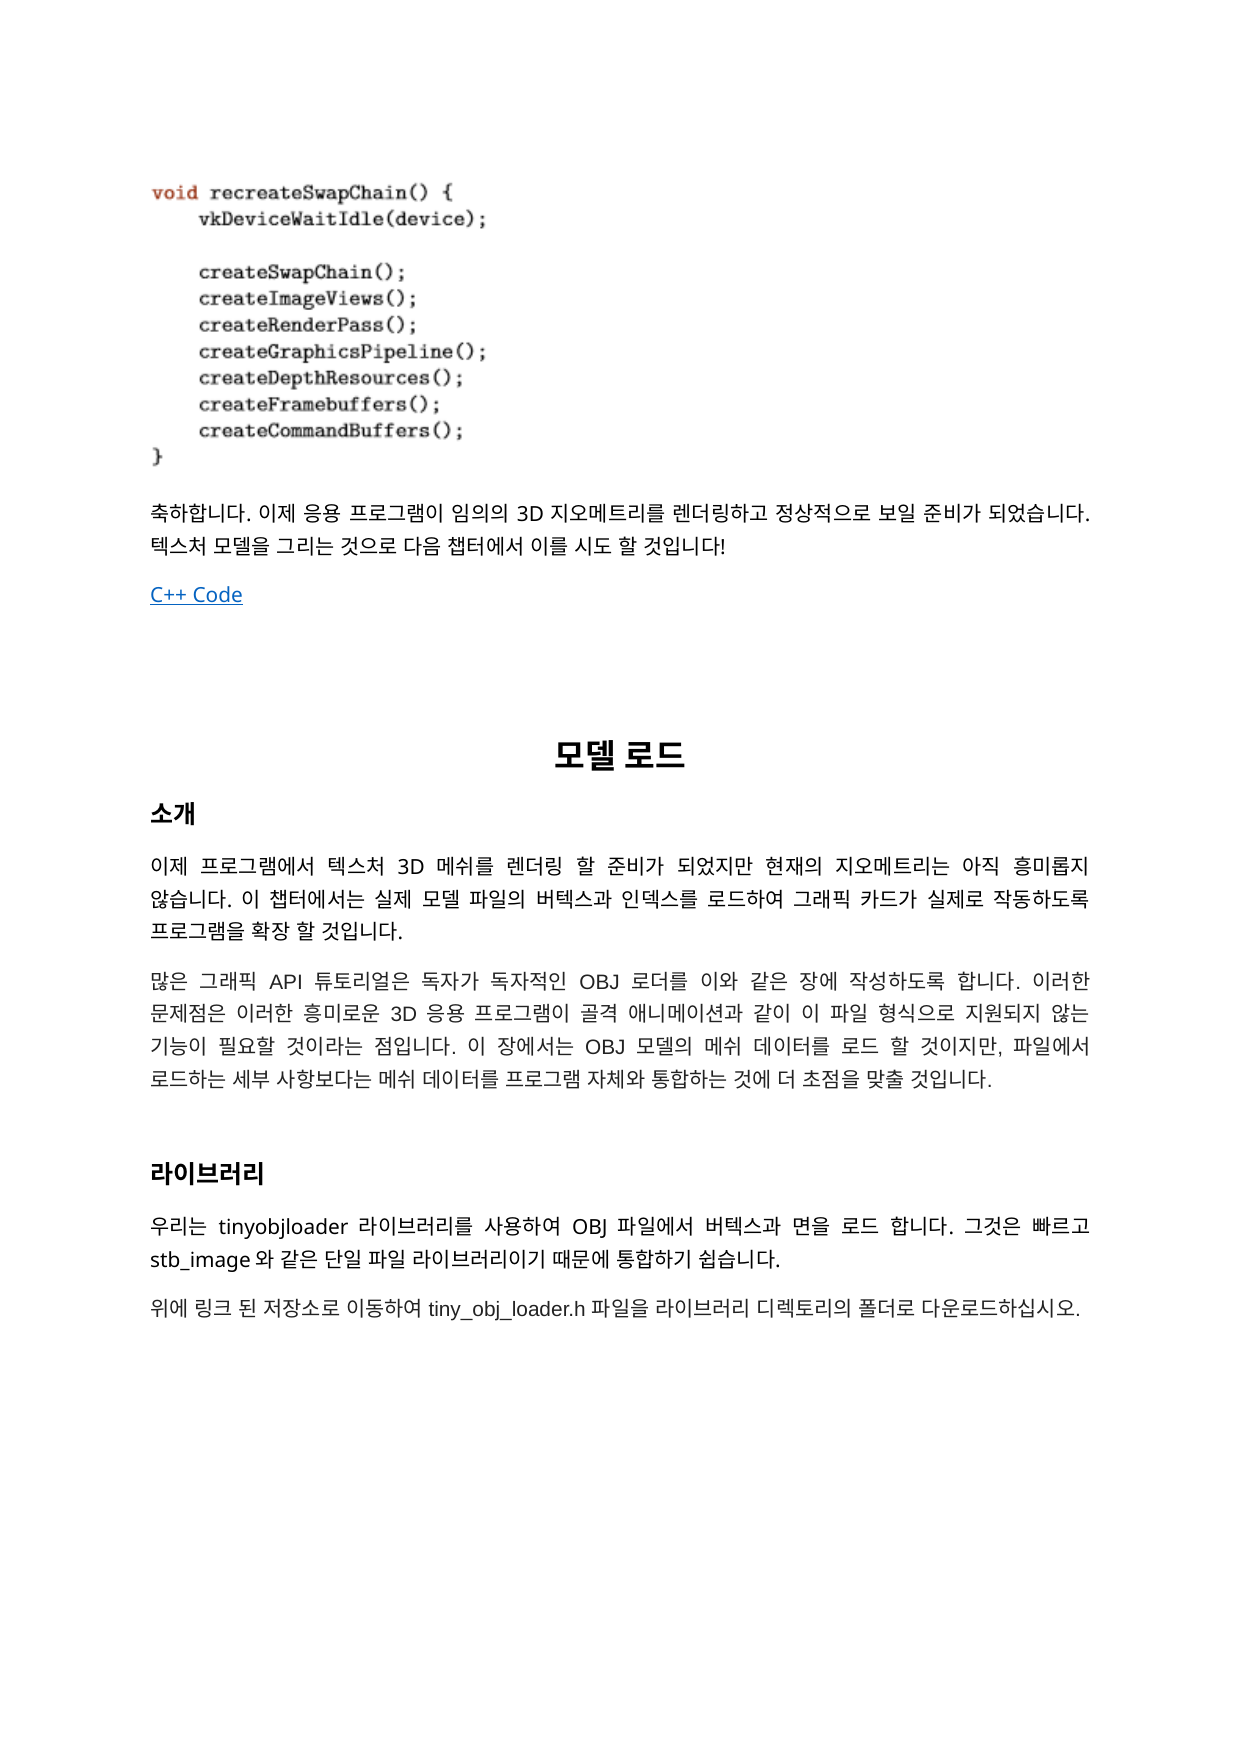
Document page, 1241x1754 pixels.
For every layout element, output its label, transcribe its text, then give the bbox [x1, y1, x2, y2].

text 많은 그래픽 API 튜토리얼은 독자가 독자적인 OBJ 로더를 이와 같은 장에 작성하도록 합니다. 이러한 문제점은 이러한 흥미로운 3D 응용 프로그램이 골격 애니메이션과 같이 이 파일 형식으로 지원되지 않는 기능이 필요할 것이라는 점입니다. 이 장에서는 OBJ 모델의 메쉬 데이터를 로드 할 것이지만, 파일에서 로드하는 세부 사항보다는 메쉬 데이터를 프로그램 자체와 통합하는 것에 더 초점을 맞출 것입니다. [150, 965, 1090, 1093]
picture [150, 177, 501, 479]
text 위에 링크 된 저장소로 이동하여 tiny_obj_loader.h 파일을 라이브러리 디렉토리의 폴더로 다운로드하십시오. [150, 1292, 1090, 1323]
text 소개 [150, 794, 1090, 831]
text 우리는 tinyobjloader 라이브러리를 사용하여 OBJ 파일에서 버텍스과 면을 로드 합니다. 그것은 빠르고 stb_image와 같은 단일 파일 라이브러리이기 때문에 통합하기 쉽습니다. [150, 1210, 1090, 1273]
text 이제 프로그램에서 텍스처 3D 메쉬를 렌더링 할 준비가 되었지만 현재의 지오메트리는 아직 흥미롭지 않습니다. 이 챕터에서는 실제 모델 파일의 버텍스과 인덱스를 로드하여 그래픽 카드가 실제로 작동하도록 프로그램을 확장 할 것입니다. [150, 850, 1090, 946]
title 모델 로드 [150, 730, 1090, 778]
text 라이브러리 [150, 1154, 1090, 1191]
text 축하합니다. 이제 응용 프로그램이 임의의 3D 지오메트리를 렌더링하고 정상적으로 보일 준비가 되었습니다. 텍스처 모델을 그리는 것으로 다음 챕터에서 이를 시도 할 것입니다! [150, 498, 1090, 561]
text C++ Code [150, 580, 1090, 608]
